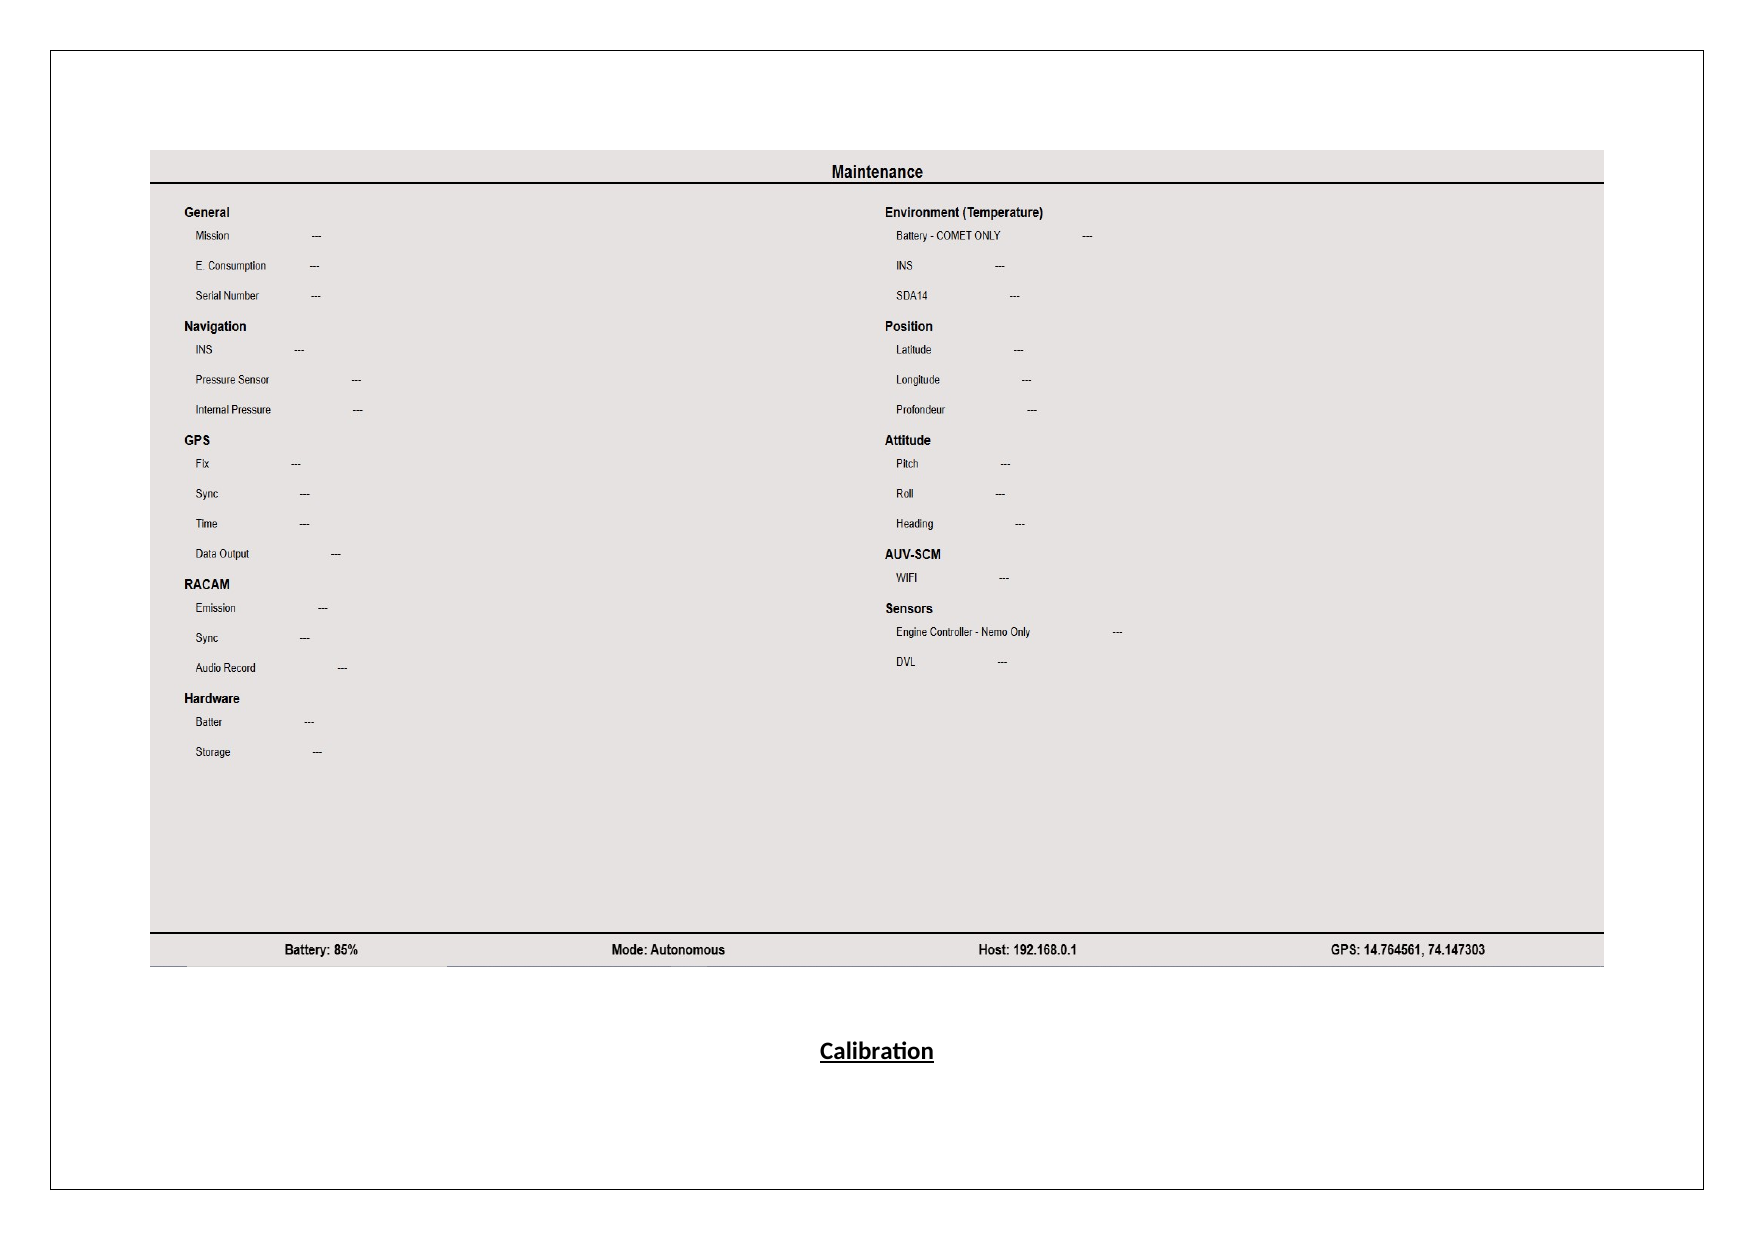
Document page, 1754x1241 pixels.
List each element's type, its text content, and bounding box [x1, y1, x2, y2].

text Calibration [150, 1035, 1604, 1065]
picture [150, 150, 1604, 967]
